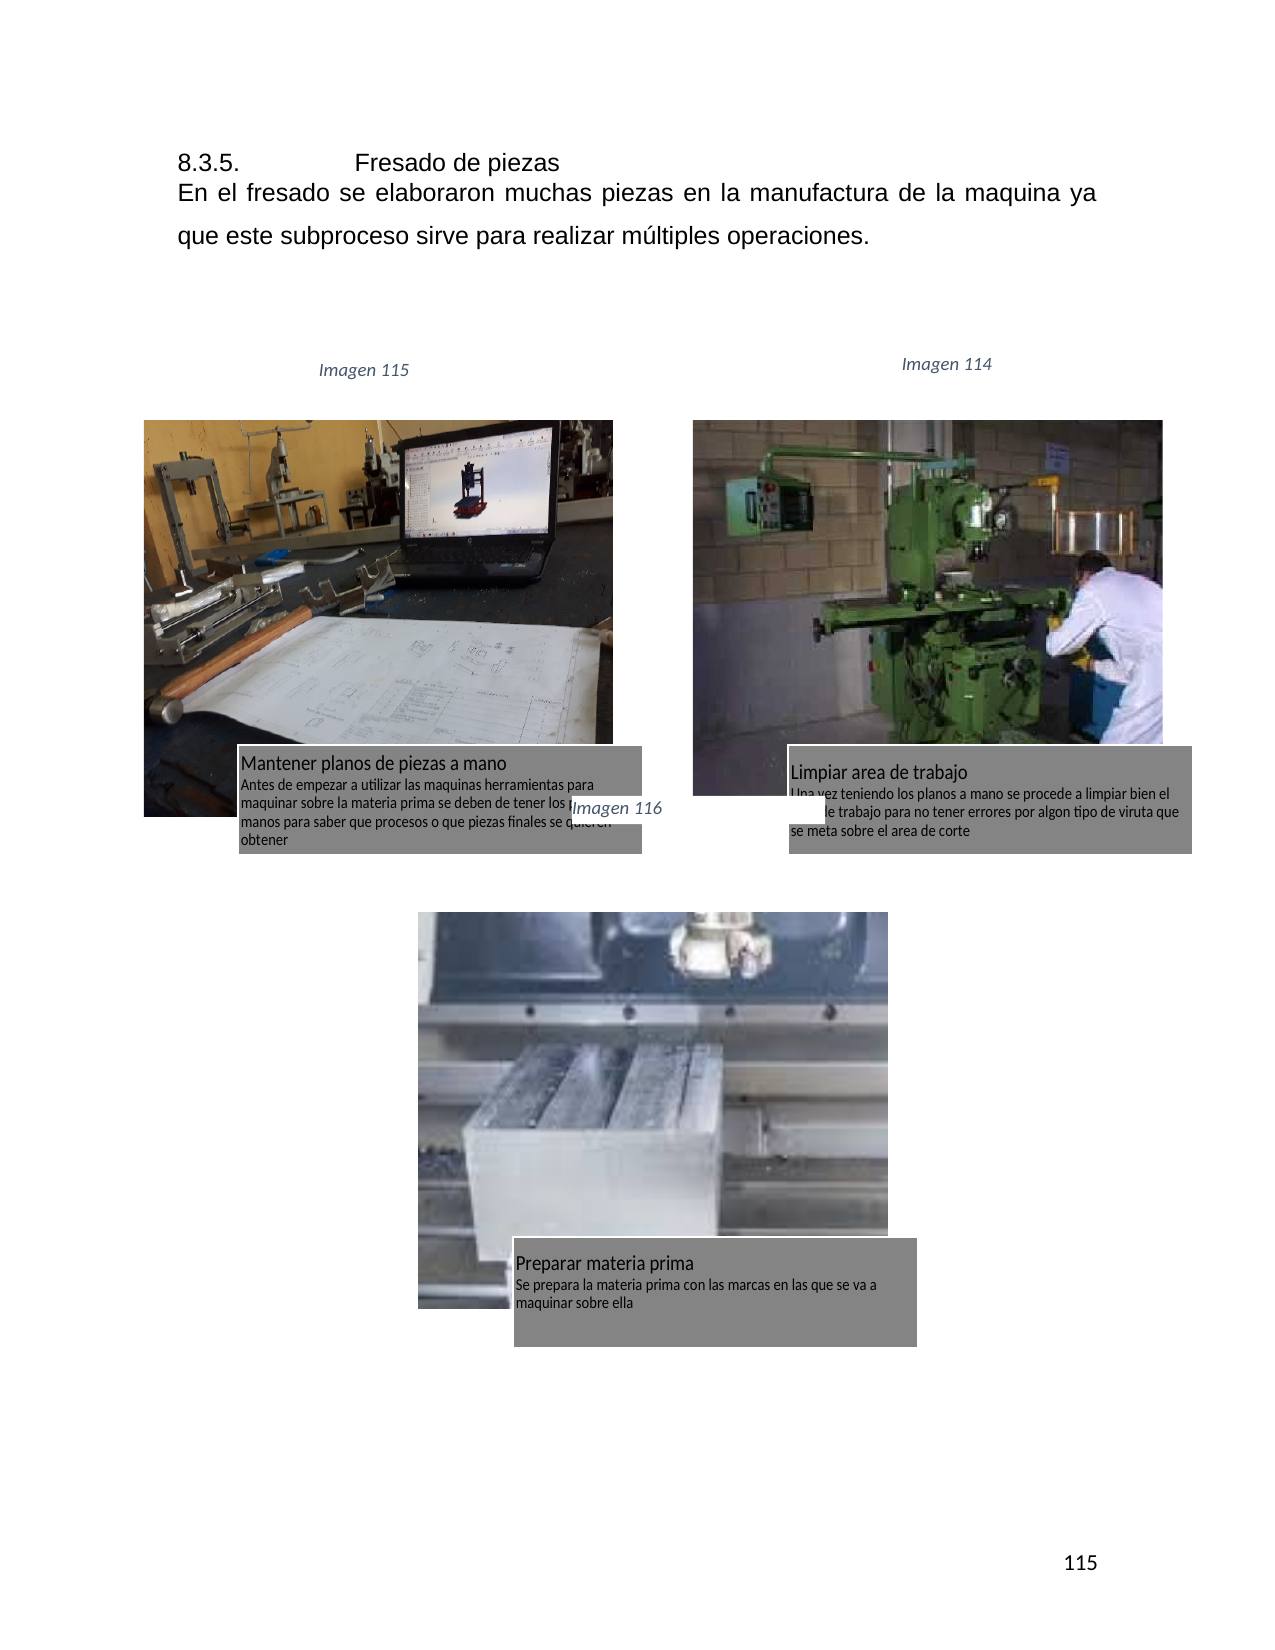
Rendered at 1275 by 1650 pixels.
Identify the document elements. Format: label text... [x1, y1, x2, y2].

text En el fresado se elaboraron muchas piezas en la manufactura de la maquina ya que este subproceso sirve para realizar múltiples operaciones. [177, 178, 1098, 250]
picture [143, 420, 613, 817]
subtitle Fresado de piezas [177, 148, 1098, 176]
picture [418, 912, 888, 1309]
picture [692, 420, 1163, 795]
